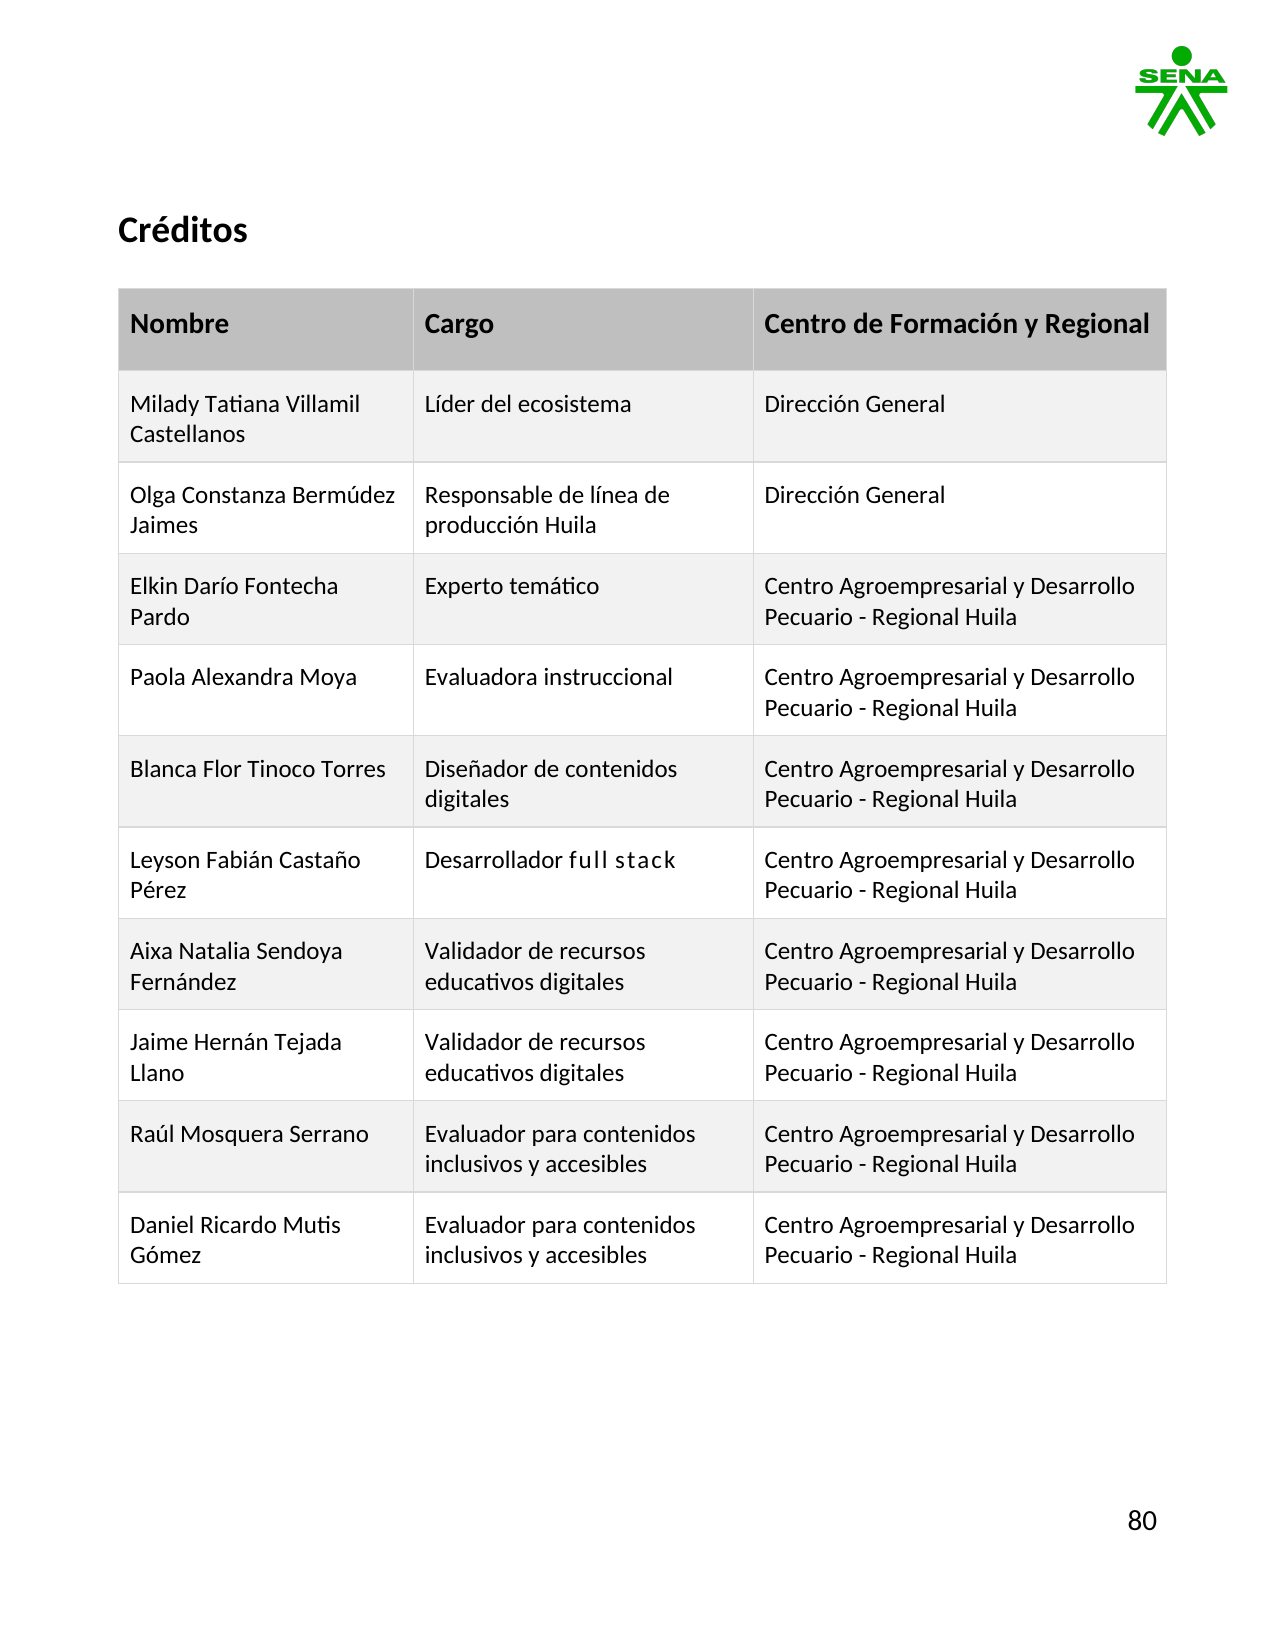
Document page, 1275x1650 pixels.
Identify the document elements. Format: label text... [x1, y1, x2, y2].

table_cell Raúl Mosquera Serrano [119, 1101, 413, 1191]
table_cell Experto temático [414, 554, 753, 644]
table_cell Leyson Fabián Castaño Pérez [119, 828, 413, 918]
table_cell Validador de recursos educativos digitales [414, 919, 753, 1009]
text Créditos [118, 206, 1157, 252]
table_cell Blanca Flor Tinoco Torres [119, 736, 413, 826]
table_header Nombre [119, 289, 413, 370]
table_cell Centro Agroempresarial y Desarrollo Pecuario - Regional Huila [754, 1101, 1166, 1191]
table_cell Aixa Natalia Sendoya Fernández [119, 919, 413, 1009]
table_cell Dirección General [754, 463, 1166, 553]
table_cell Paola Alexandra Moya [119, 645, 413, 735]
table_cell Centro Agroempresarial y Desarrollo Pecuario - Regional Huila [754, 736, 1166, 826]
table_cell Centro Agroempresarial y Desarrollo Pecuario - Regional Huila [754, 645, 1166, 735]
table_header Cargo [414, 289, 753, 370]
table_cell Evaluador para contenidos inclusivos y accesibles [414, 1193, 753, 1283]
table_cell Líder del ecosistema [414, 371, 753, 461]
picture [1135, 46, 1228, 136]
table_cell Elkin Darío Fontecha Pardo [119, 554, 413, 644]
table_cell Milady Tatiana Villamil Castellanos [119, 371, 413, 461]
table_cell Daniel Ricardo Mutis Gómez [119, 1193, 413, 1283]
table_cell Centro Agroempresarial y Desarrollo Pecuario - Regional Huila [754, 828, 1166, 918]
table_cell Desarrollador full stack [414, 828, 753, 918]
table_cell Dirección General [754, 371, 1166, 461]
table_cell Jaime Hernán Tejada Llano [119, 1010, 413, 1100]
table_header Centro de Formación y Regional [754, 289, 1166, 370]
table_cell Olga Constanza Bermúdez Jaimes [119, 463, 413, 553]
table_cell Centro Agroempresarial y Desarrollo Pecuario - Regional Huila [754, 1193, 1166, 1283]
table_cell Centro Agroempresarial y Desarrollo Pecuario - Regional Huila [754, 1010, 1166, 1100]
table_cell Evaluador para contenidos inclusivos y accesibles [414, 1101, 753, 1191]
table_cell Validador de recursos educativos digitales [414, 1010, 753, 1100]
table_cell Diseñador de contenidos digitales [414, 736, 753, 826]
table_cell Evaluadora instruccional [414, 645, 753, 735]
table_cell Responsable de línea de producción Huila [414, 463, 753, 553]
table_cell Centro Agroempresarial y Desarrollo Pecuario - Regional Huila [754, 554, 1166, 644]
table_cell Centro Agroempresarial y Desarrollo Pecuario - Regional Huila [754, 919, 1166, 1009]
